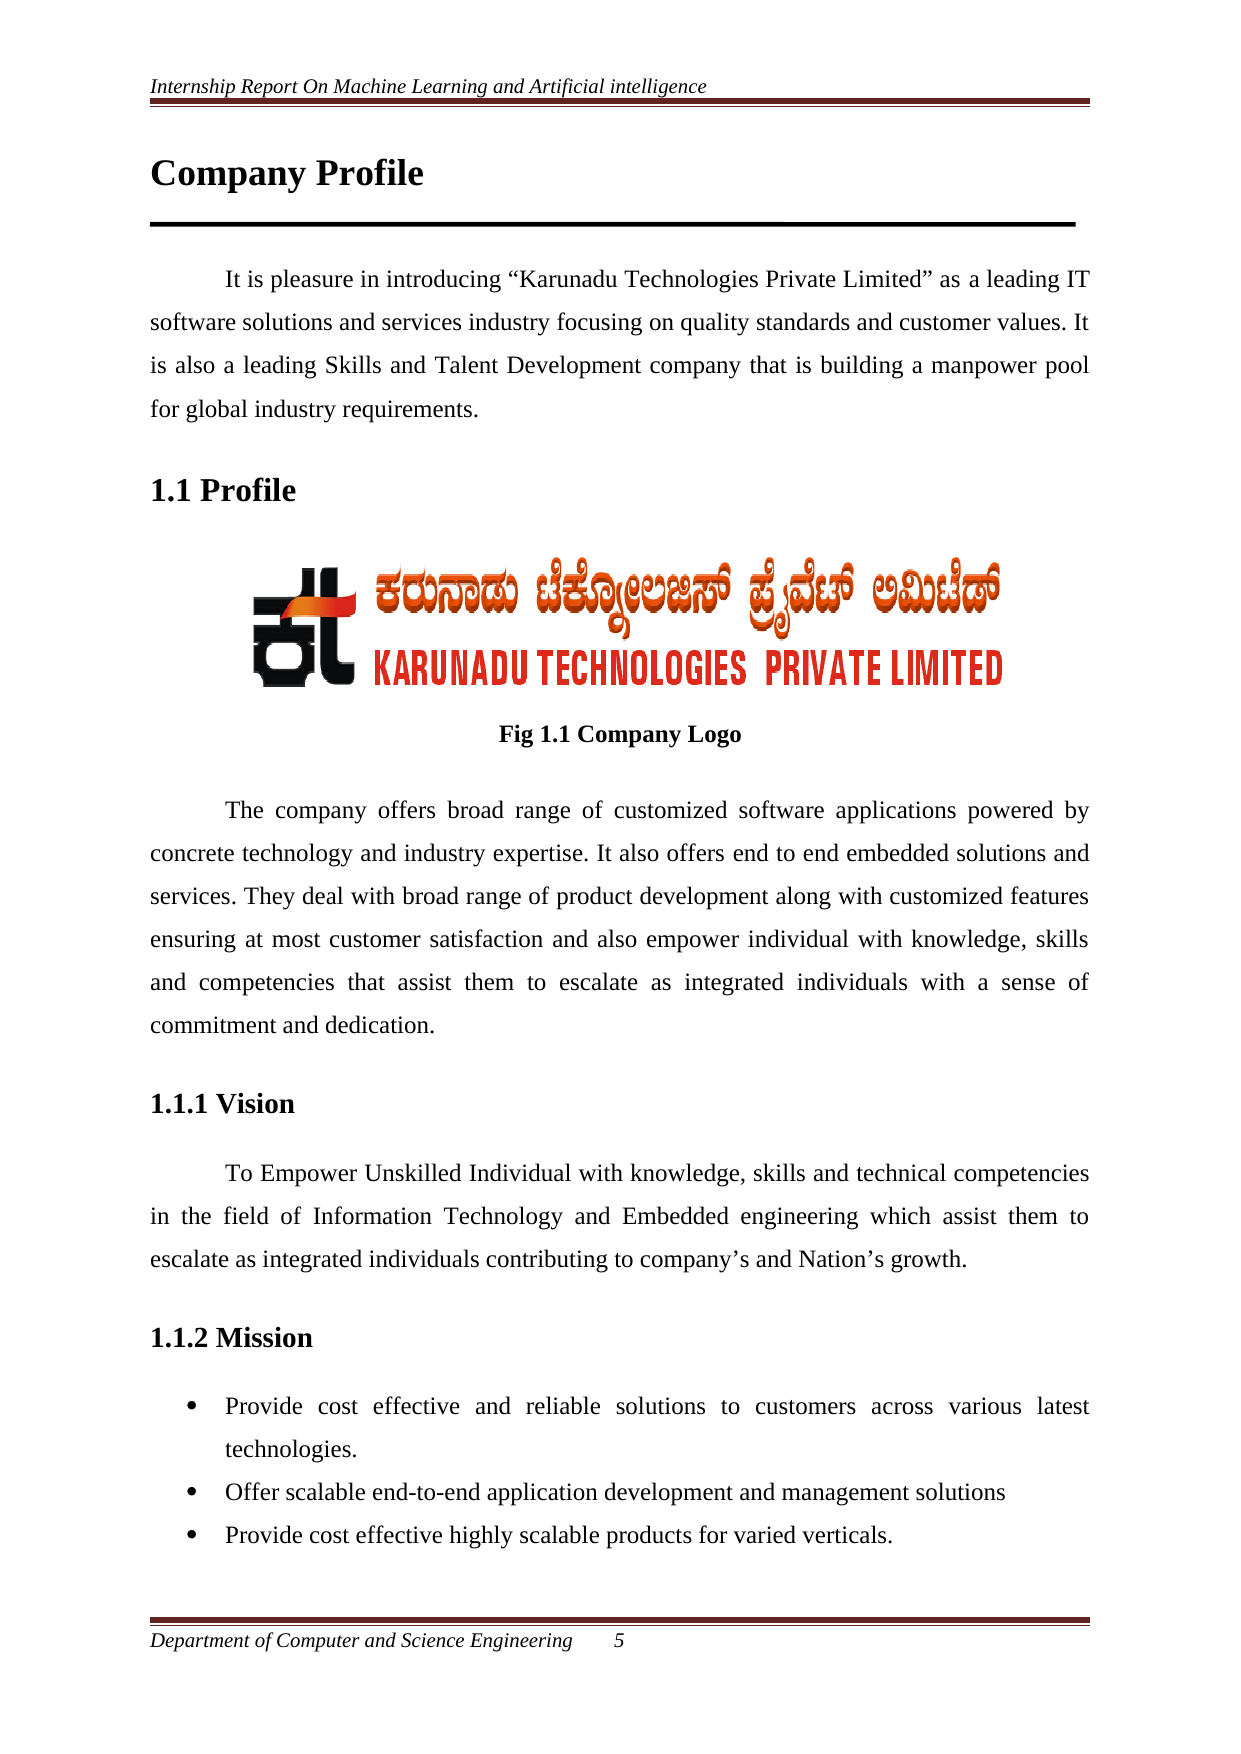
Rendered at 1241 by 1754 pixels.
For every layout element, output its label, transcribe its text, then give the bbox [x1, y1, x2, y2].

text To Empower Unskilled Individual with knowledge, skills and technical competencies in the field of Information Technology and Embedded engineering which assist them to escalate as integrated individuals contributing to company’s and Nation’s growth. [150, 1158, 1090, 1273]
list Provide cost effective highly scalable products for varied verticals. [187, 1521, 1090, 1549]
text 1.1 Profile [150, 470, 1090, 508]
text The company offers broad range of customized software applications powered by concrete technology and industry expertise. It also offers end to end embedded solutions and services. They deal with broad range of product development along with customized features ensuring at most customer satisfaction and also empower individual with knowledge, skills and competencies that assist them to escalate as integrated individuals with a sense of commitment and dedication. [150, 795, 1090, 1039]
picture [212, 552, 1029, 705]
text Fig 1.1 Company Logo [150, 719, 1090, 747]
list Offer scalable end-to-end application development and management solutions [187, 1477, 1090, 1506]
text 1.1.2 Mission [150, 1320, 1090, 1354]
text Company Profile [150, 150, 1090, 193]
text 1.1.1 Vision [150, 1087, 1090, 1120]
text It is pleasure in introducing “Karunadu Technologies Private Limited” as a leading IT software solutions and services industry focusing on quality standards and customer values. It is also a leading Skills and Talent Development company that is building a manpower pool for global industry requirements. [150, 264, 1090, 422]
list Provide cost effective and reliable solutions to customers across various latest technologies. [187, 1391, 1090, 1463]
